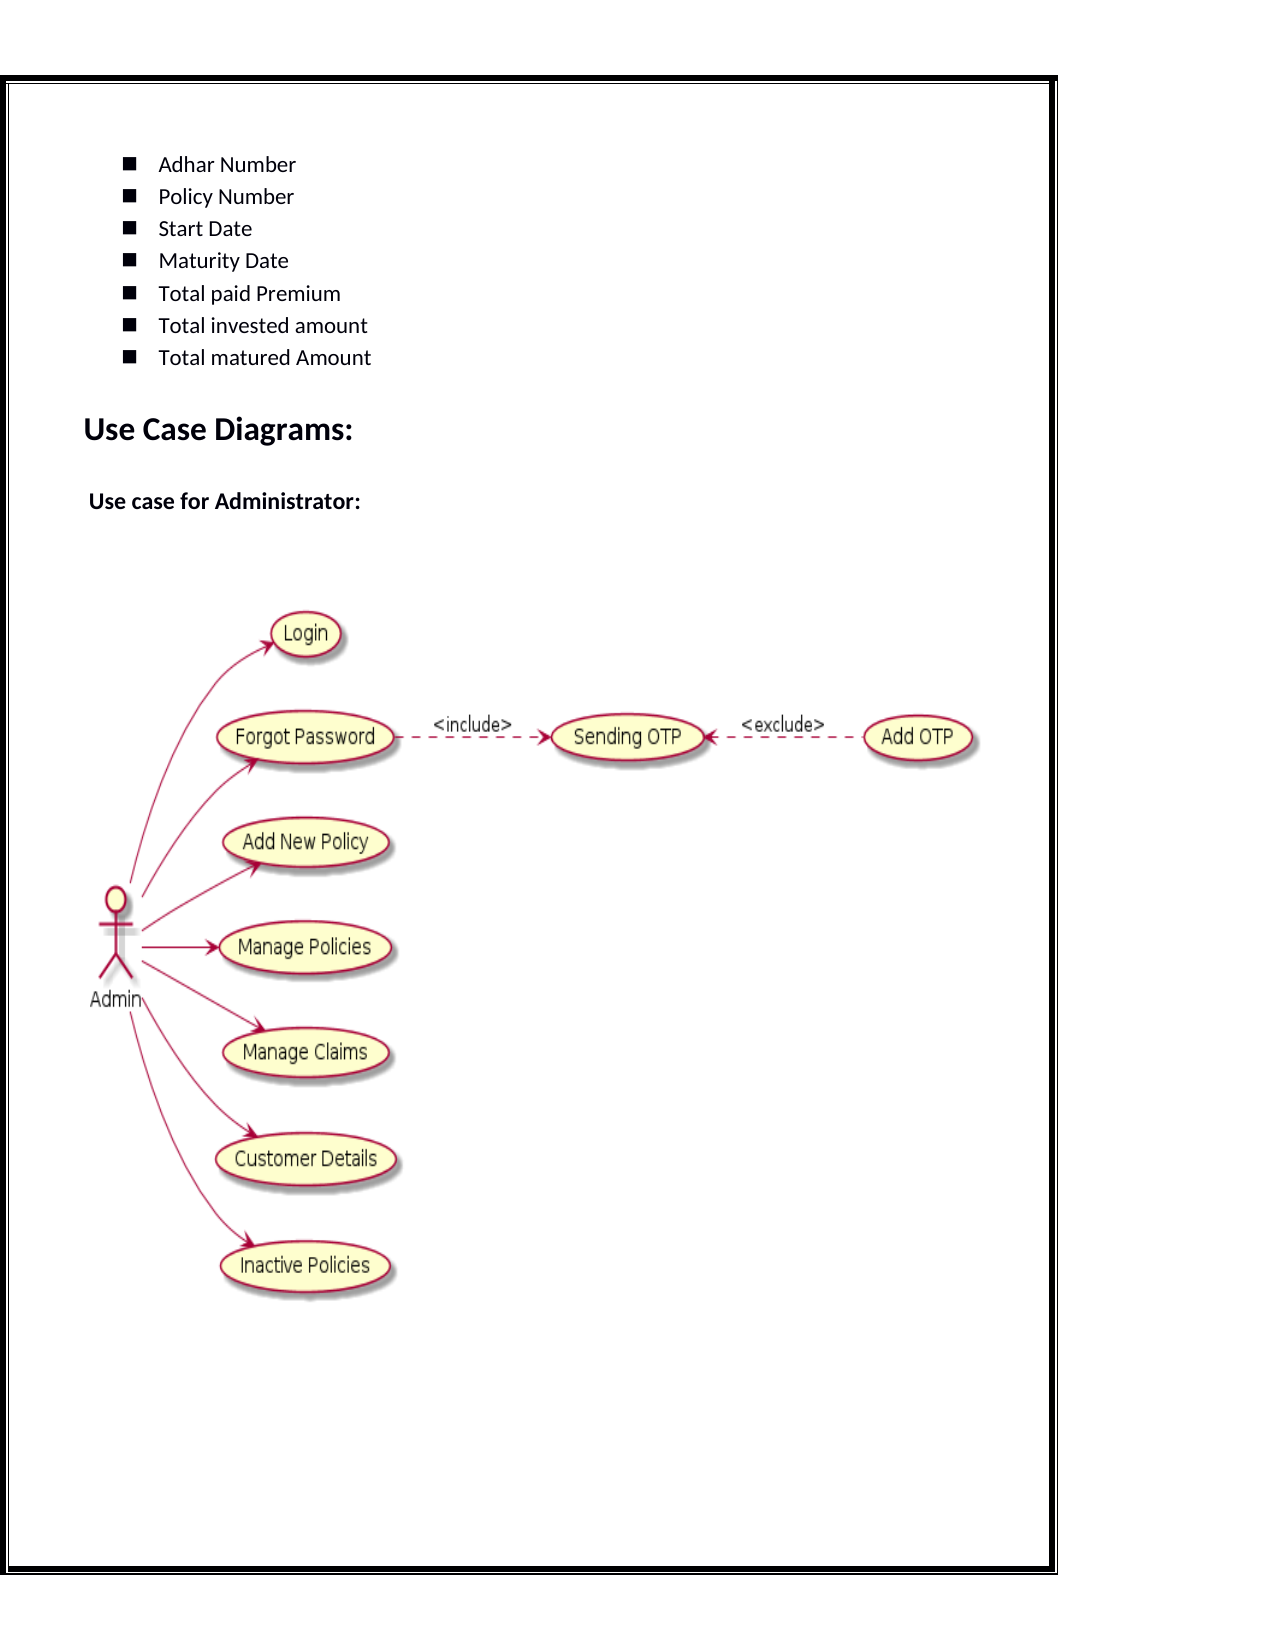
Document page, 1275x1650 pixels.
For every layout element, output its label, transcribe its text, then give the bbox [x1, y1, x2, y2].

list Maturity Date [121, 247, 983, 274]
text Use case for Administrator: [83, 486, 983, 516]
list Total paid Premium [121, 279, 983, 307]
picture [83, 599, 984, 1307]
list Total invested amount [121, 311, 983, 339]
list Start Date [121, 214, 983, 242]
list Total matured Amount [121, 343, 983, 371]
list Policy Number [121, 182, 983, 210]
text Use Case Diagrams: [83, 407, 983, 448]
list Adhar Number [121, 150, 983, 178]
